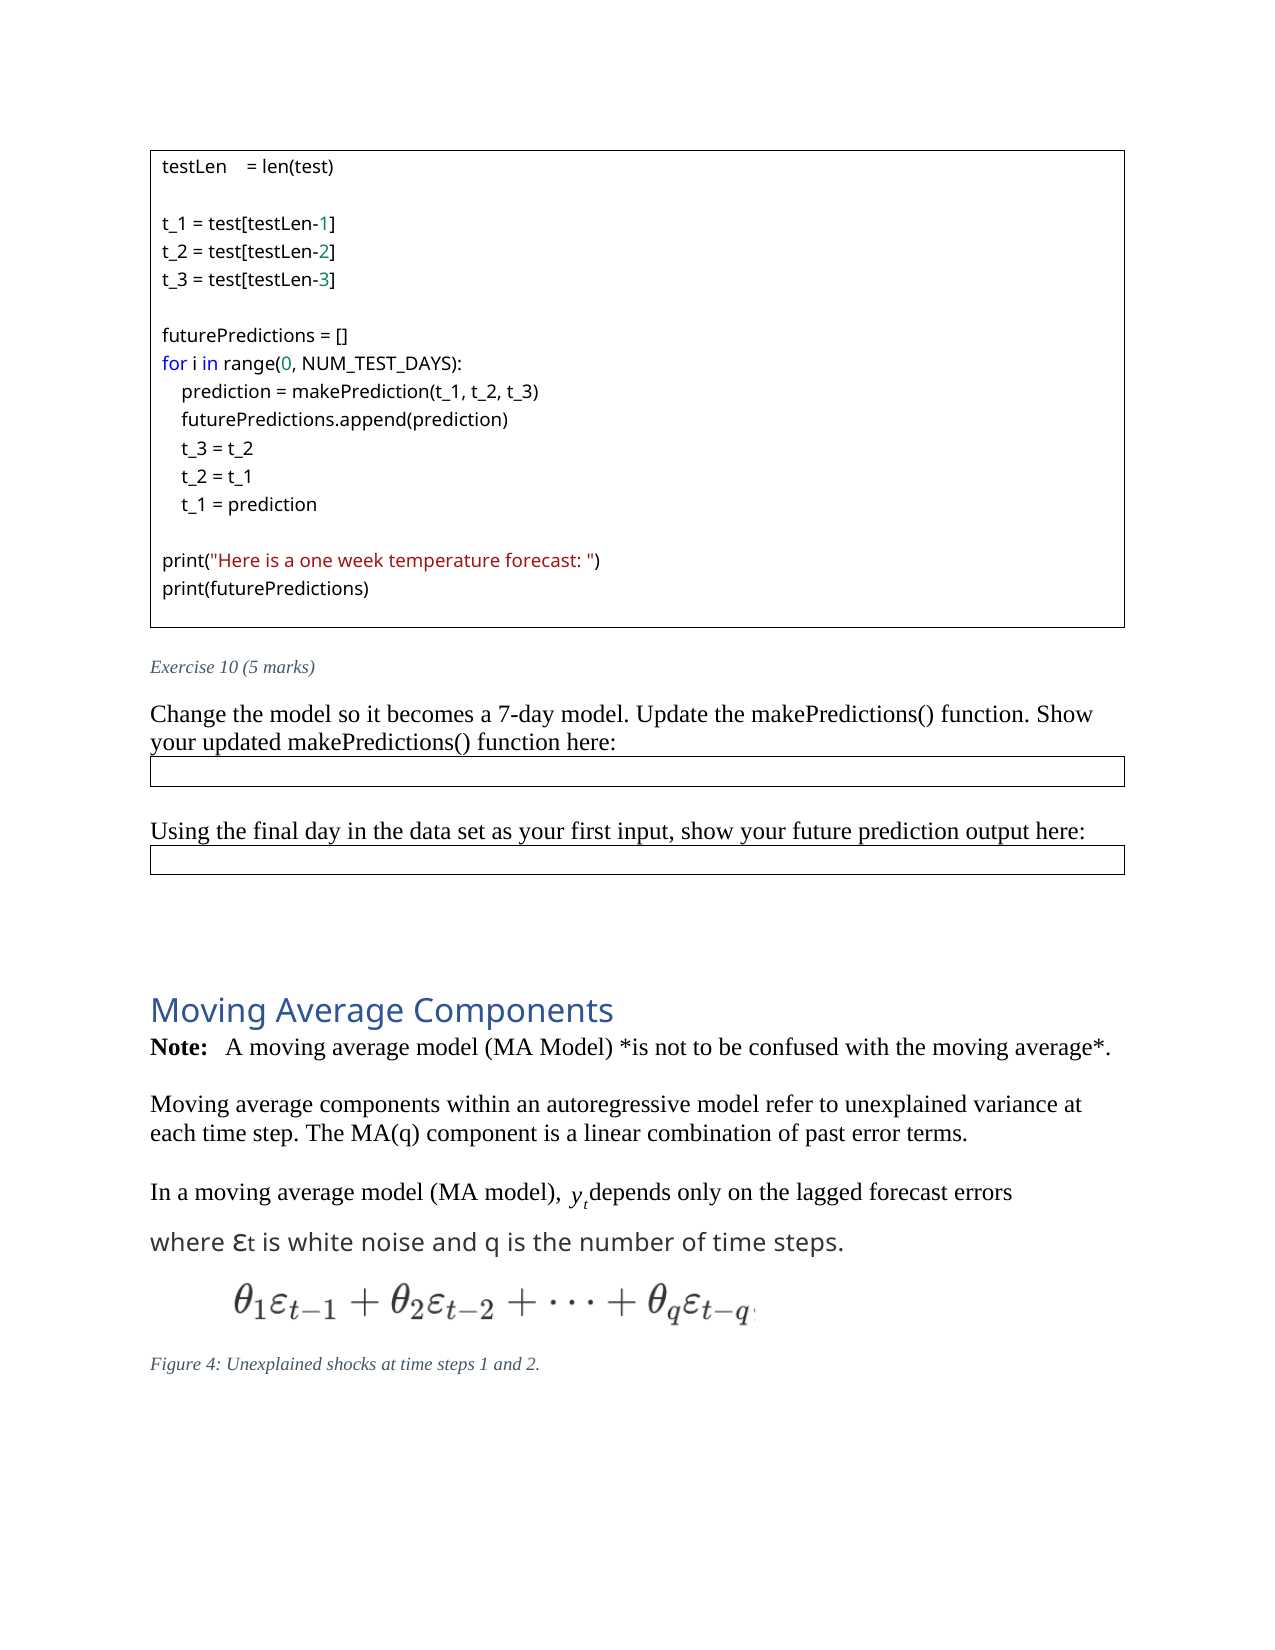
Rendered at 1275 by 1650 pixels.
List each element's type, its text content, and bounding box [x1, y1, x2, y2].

text Figure 4: Unexplained shocks at time steps 1 and 2. [150, 1353, 1125, 1374]
table_header [151, 757, 1124, 786]
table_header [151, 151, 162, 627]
text Change the model so it becomes a 7-day model. Update the makePredictions() function. Show your updated makePredictions() function here: [150, 699, 1125, 756]
picture [225, 1261, 756, 1353]
text Note: A moving average model (MA Model) *is not to be confused with the moving average*. [150, 1032, 1125, 1061]
subtitle Moving Average Components [150, 987, 1125, 1032]
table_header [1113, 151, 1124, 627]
table_header [151, 846, 1124, 874]
text In a moving average model (MA model), depends only on the lagged forecast errors where εt is white noise and q is the number of time steps. [150, 1176, 1125, 1261]
text Moving average components within an autoregressive model refer to unexplained variance at each time step. The MA(q) component is a linear combination of past error terms. [150, 1089, 1125, 1147]
text Using the final day in the data set as your first input, show your future prediction output here: [150, 816, 1125, 844]
text Exercise 10 (5 marks) [150, 656, 1125, 678]
